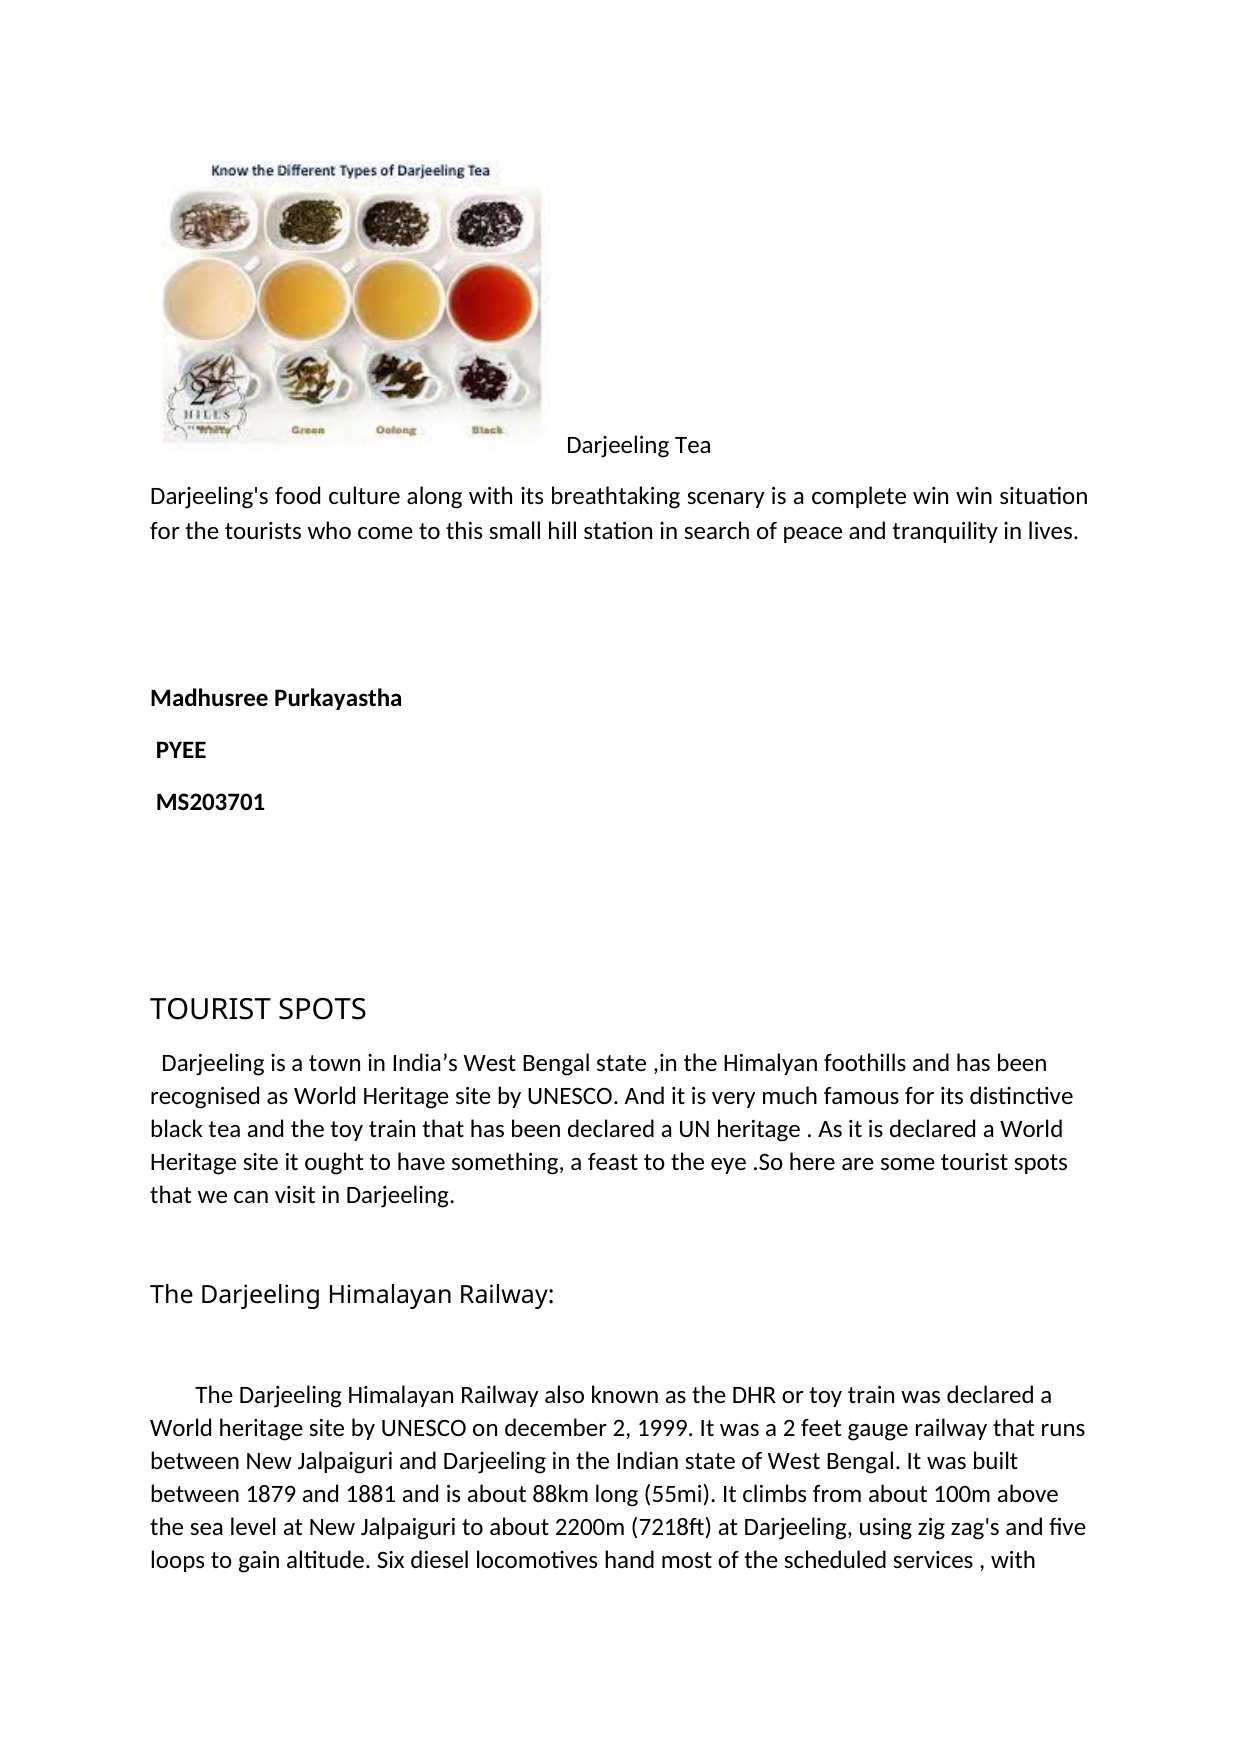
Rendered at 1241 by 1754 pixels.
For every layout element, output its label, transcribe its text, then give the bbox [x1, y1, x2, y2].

text Darjeeling is a town in India’s West Bengal state ,in the Himalyan foothills and has been recognised as World Heritage site by UNESCO. And it is very much famous for its distinctive black tea and the toy train that has been declared a UN heritage . As it is declared a World Heritage site it ought to have something, a feast to the eye .So here are some tourist spots that we can visit in Darjeeling. [150, 1048, 1090, 1210]
text PYEE [150, 734, 1090, 764]
text Darjeeling's food culture along with its breathtaking scenary is a complete win win situation for the tourists who come to this small hill station in search of peace and tranquility in lives. [150, 481, 1090, 546]
picture [150, 150, 555, 454]
text TOURIST SPOTS [150, 988, 1090, 1028]
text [150, 1379, 1090, 1575]
text Madhusree Purkayastha [150, 682, 1090, 713]
text The Darjeeling Himalayan Railway: [150, 1277, 1090, 1311]
text MS203701 [150, 786, 1090, 816]
